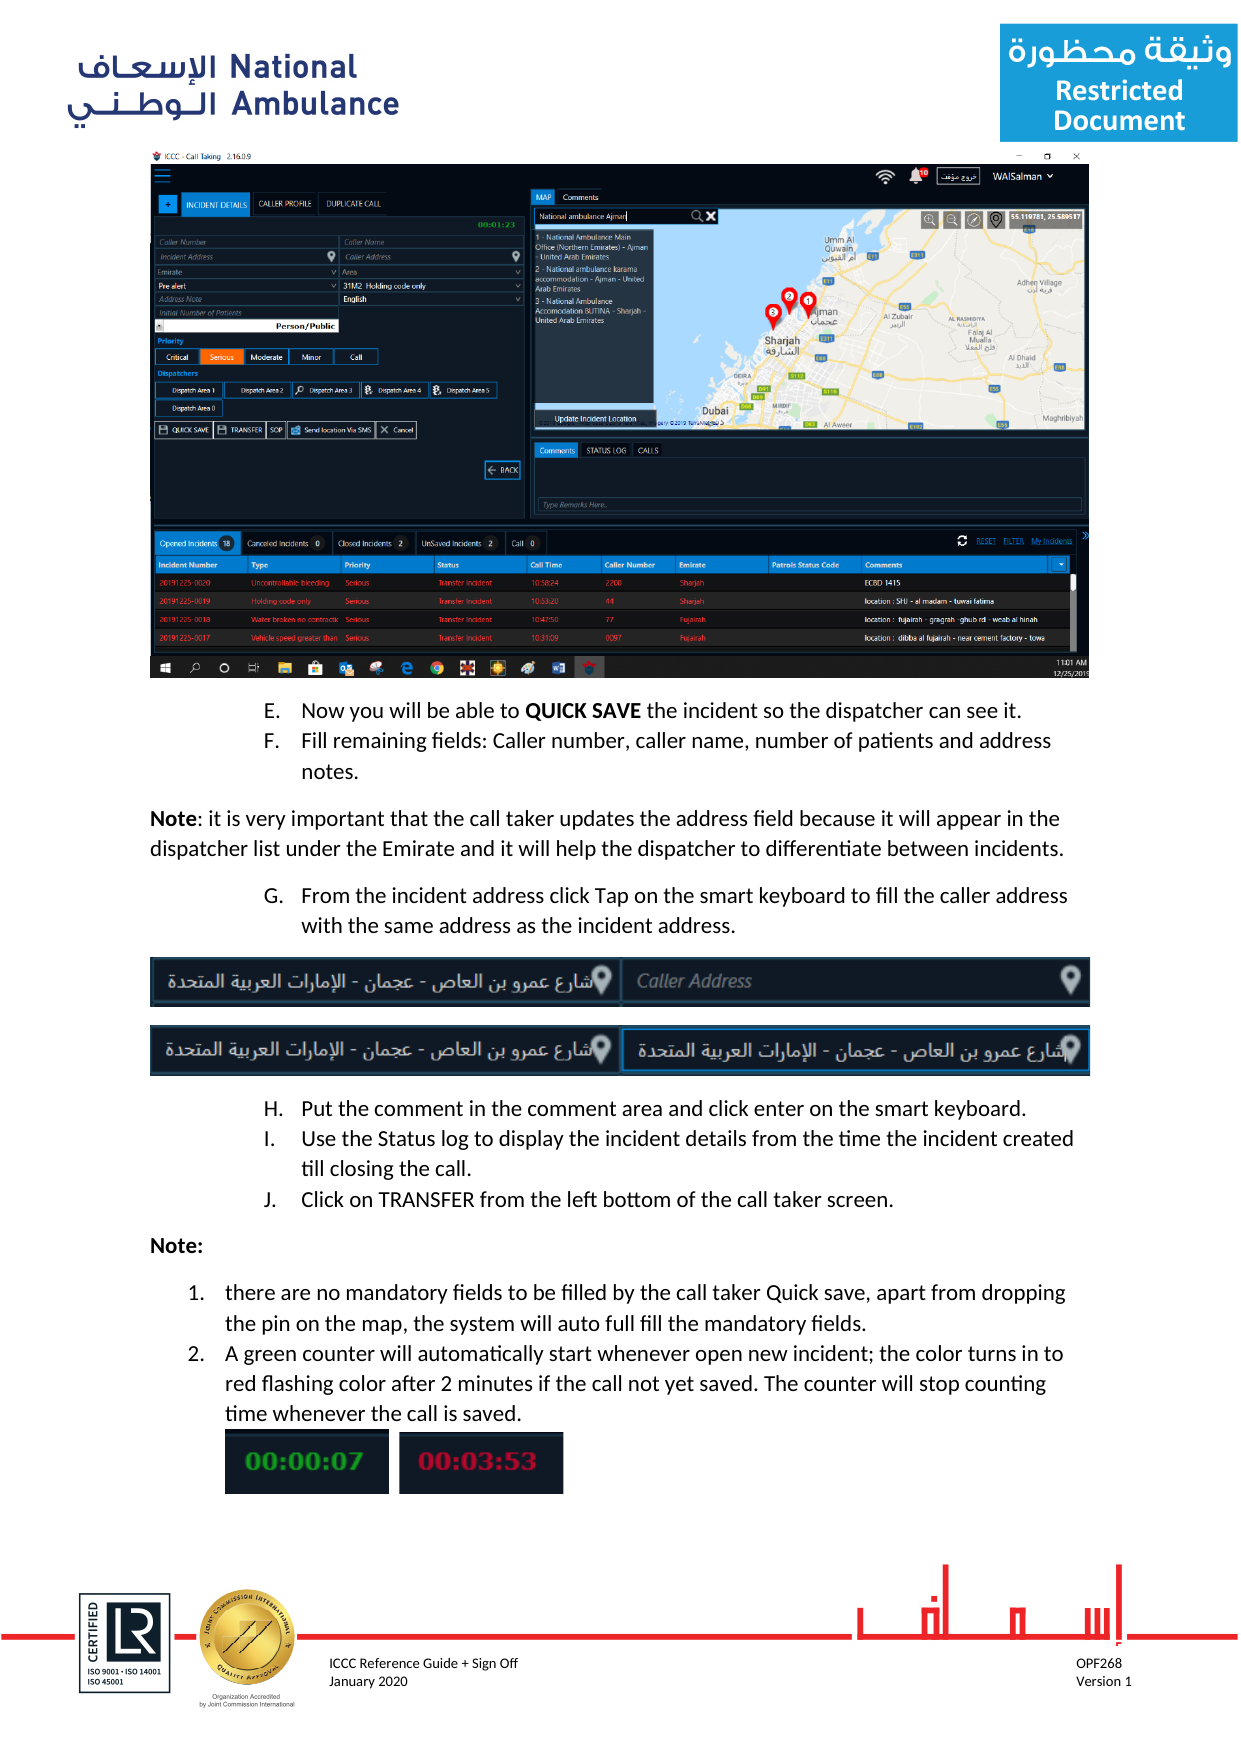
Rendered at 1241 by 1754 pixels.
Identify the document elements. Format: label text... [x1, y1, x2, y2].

picture [150, 1025, 1091, 1076]
picture [399, 1432, 564, 1494]
list Use the Status log to display the incident details from the time the incident created till closing the call. [264, 1124, 1090, 1182]
list Click on TRANSFER from the left bottom of the call taker screen. [264, 1185, 1090, 1213]
list there are no mandatory fields to be filled by the call taker Quick save, apart from dropping the pin on the map, the system will auto full fill the mandatory fields. [187, 1278, 1090, 1337]
picture [1, 11, 1238, 146]
picture [150, 957, 1091, 1007]
picture [225, 1429, 389, 1494]
text Note: it is very important that the call taker updates the address field because it will appear in the dispatcher list under the Emirate and it will help the dispatcher to differentiate between incidents. [150, 804, 1090, 862]
list Put the comment in the comment area and click enter on the smart keyboard. [264, 1094, 1090, 1122]
list Fill remaining fields: Caller number, caller name, number of patients and address notes. [264, 727, 1090, 785]
list Now you will be able to QUICK SAVE the incident so the dispatcher can see it. [264, 696, 1090, 724]
picture [1, 1559, 1238, 1730]
list A green counter will automatically start whenever open new incident; the color turns in to red flashing color after 2 minutes if the call not yet saved. The counter will stop counting time whenever the call is saved. [187, 1339, 1090, 1427]
list From the incident address click Tap on the smart keyboard to fill the caller address with the same address as the incident address. [264, 881, 1090, 939]
text Note: [150, 1232, 1090, 1259]
picture [150, 150, 1089, 678]
